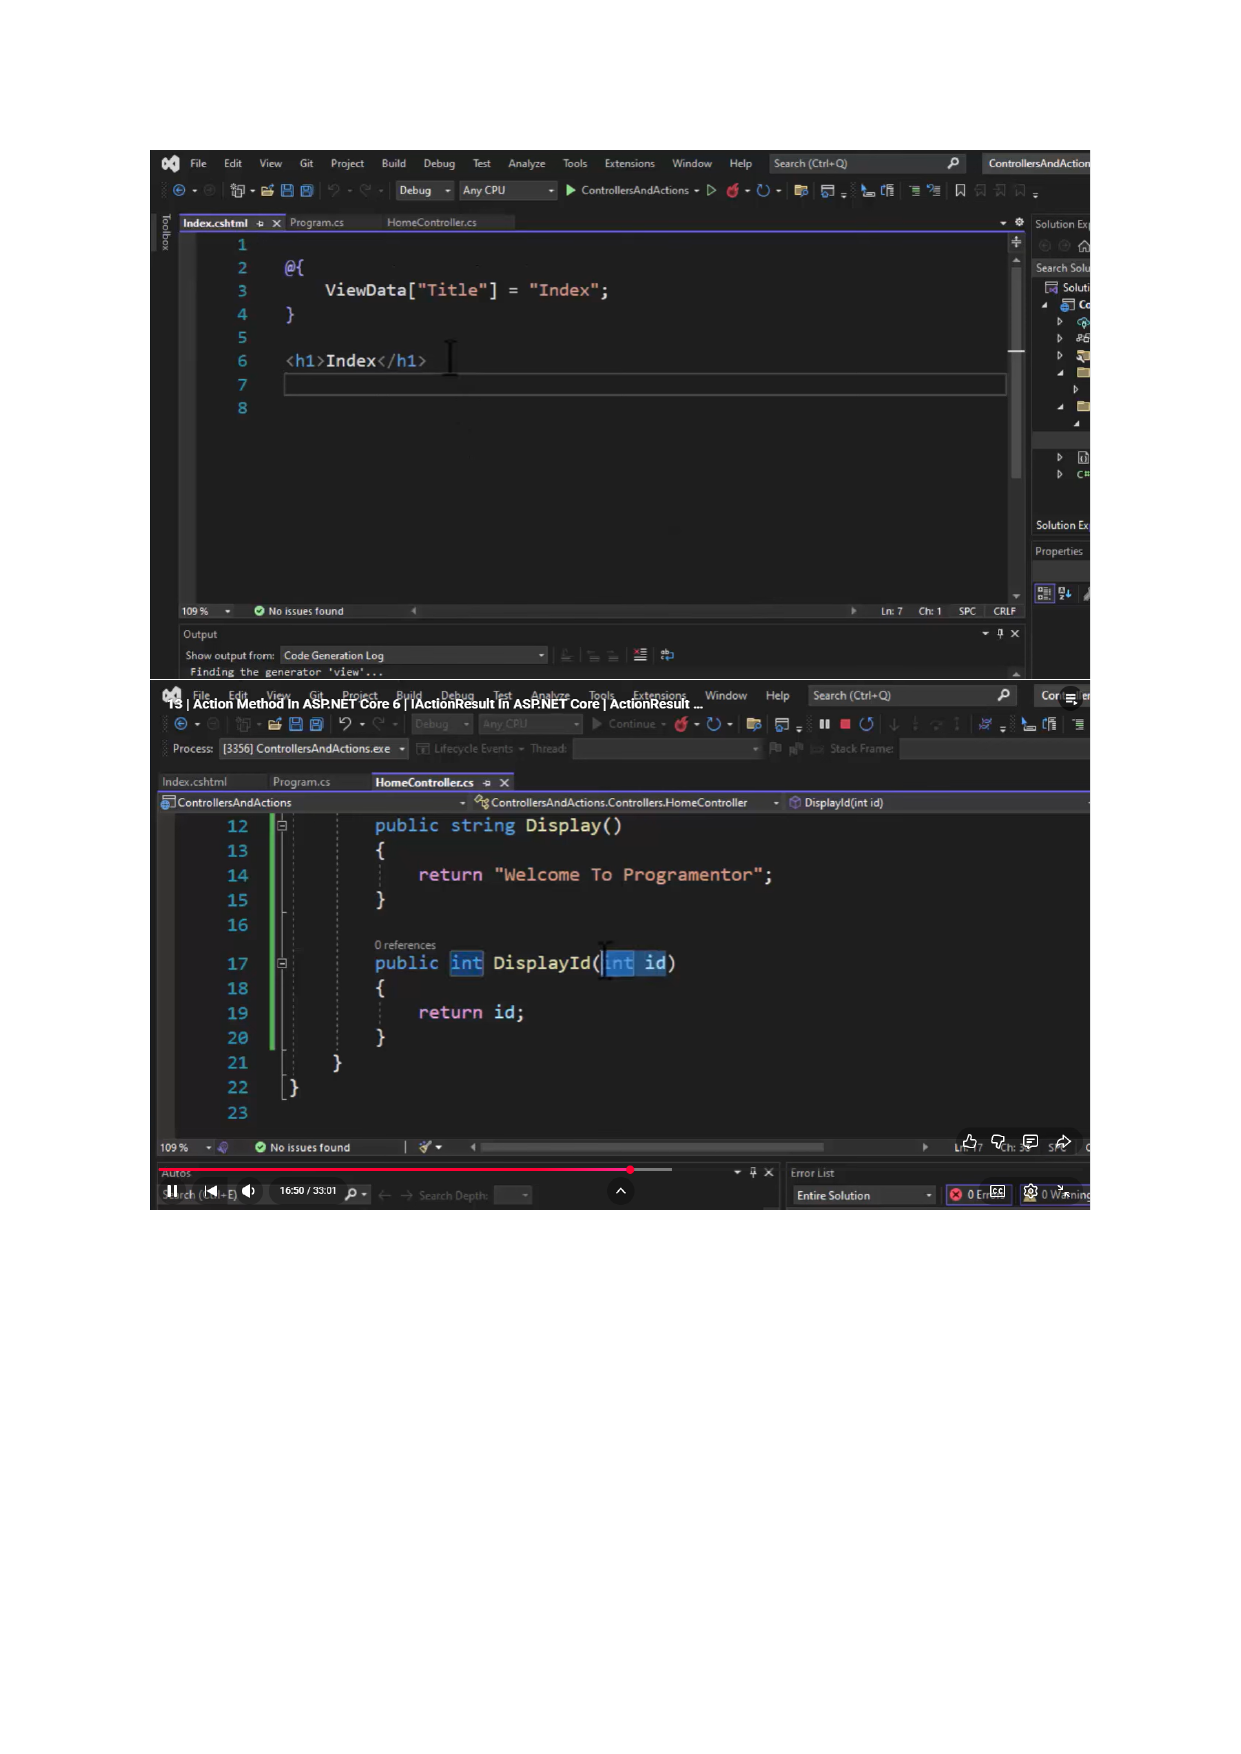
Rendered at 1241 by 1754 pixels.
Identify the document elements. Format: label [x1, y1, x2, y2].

picture [150, 680, 1091, 1210]
picture [150, 150, 1091, 679]
